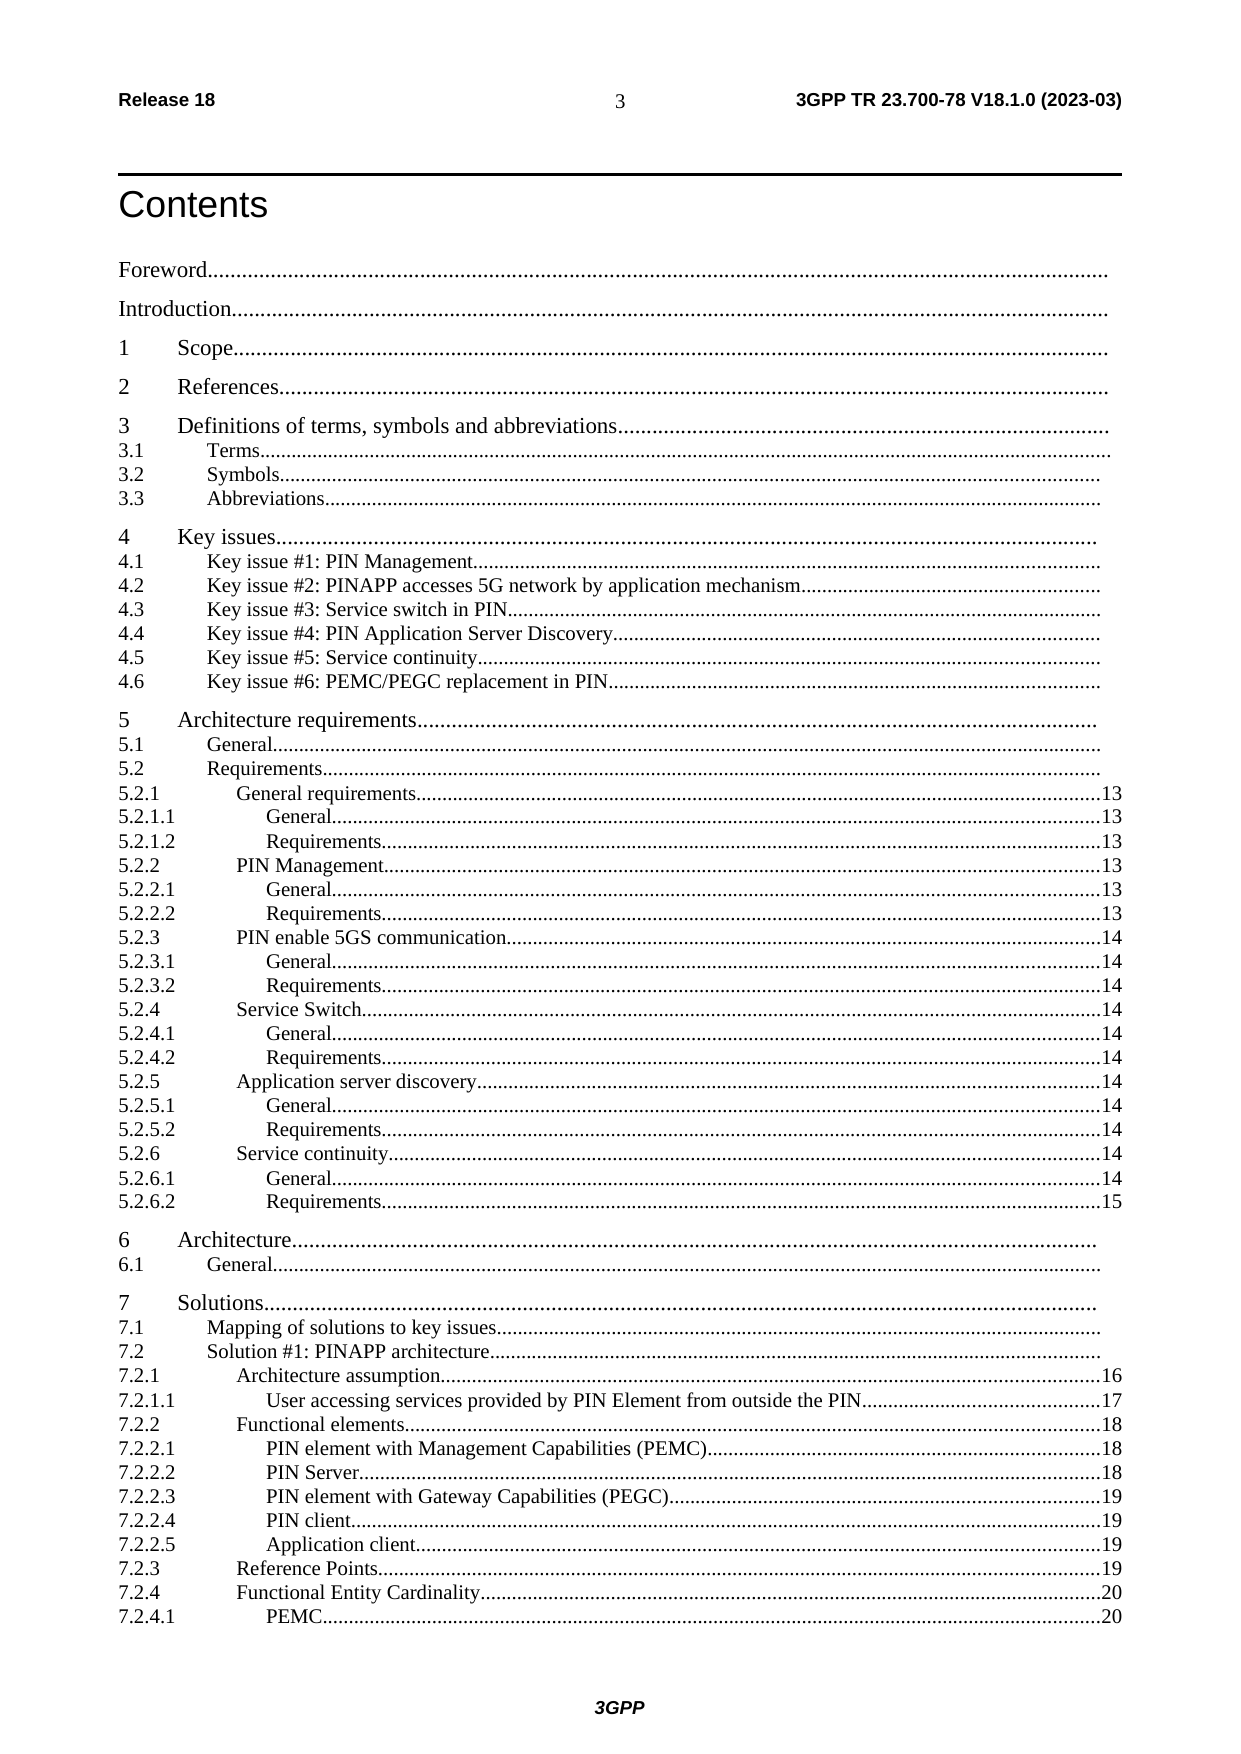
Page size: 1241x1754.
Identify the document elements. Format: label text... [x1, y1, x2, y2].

text 7.2.2.2 PIN Server 18 [118, 1460, 1122, 1484]
text 7.2.2 Functional elements 18 [118, 1412, 1122, 1436]
text 5.2.4.2 Requirements 14 [118, 1045, 1122, 1069]
text 5.2.3 PIN enable 5GS communication 14 [118, 925, 1122, 949]
text 4.1 Key issue #1: PIN Management 10 [118, 549, 1078, 573]
text 5.2.1.1 General 13 [118, 804, 1122, 828]
text 7.2.2.5 Application client 19 [118, 1532, 1122, 1556]
text 5.2.1 General requirements 13 [118, 780, 1122, 804]
text 3.2 Symbols 10 [118, 462, 1078, 486]
text Contents [118, 176, 1122, 225]
text 5.2.6 Service continuity 14 [118, 1141, 1122, 1165]
text 5.2.3.2 Requirements 14 [118, 973, 1122, 997]
text 5.2.2.1 General 13 [118, 877, 1122, 901]
text Foreword 7 [118, 256, 1078, 283]
text 7 Solutions 16 [118, 1289, 1078, 1315]
text 4.4 Key issue #4: PIN Application Server Discovery 11 [118, 621, 1078, 645]
text 7.2.2.4 PIN client 19 [118, 1508, 1122, 1532]
text 6.1 General 15 [118, 1252, 1078, 1276]
text 3.3 Abbreviations 10 [118, 486, 1078, 510]
text 4 Key issues 10 [118, 523, 1078, 549]
text 5 Architecture requirements 13 [118, 706, 1078, 732]
text 5.2.6.2 Requirements 15 [118, 1189, 1122, 1213]
text Introduction 8 [118, 295, 1078, 321]
text 7.2.1.1 User accessing services provided by PIN Element from outside the PIN 17 [118, 1387, 1122, 1412]
text 4.6 Key issue #6: PEMC/PEGC replacement in PIN 12 [118, 669, 1078, 693]
text 2 References 9 [118, 373, 1078, 399]
text 4.5 Key issue #5: Service continuity 12 [118, 645, 1078, 669]
text 3 Definitions of terms, symbols and abbreviations 9 [118, 412, 1078, 438]
text 5.2 Requirements 13 [118, 756, 1078, 780]
text 7.2.1 Architecture assumption 16 [118, 1363, 1122, 1387]
text 7.2.2.1 PIN element with Management Capabilities (PEMC) 18 [118, 1436, 1122, 1460]
text 5.2.1.2 Requirements 13 [118, 828, 1122, 853]
text 7.2 Solution #1: PINAPP architecture 16 [118, 1339, 1078, 1363]
text 5.2.2.2 Requirements 13 [118, 901, 1122, 925]
text 4.3 Key issue #3: Service switch in PIN 11 [118, 597, 1078, 621]
text 1 Scope 9 [118, 334, 1078, 360]
text 5.2.6.1 General 14 [118, 1165, 1122, 1189]
text 7.2.3 Reference Points 19 [118, 1556, 1122, 1580]
text 4.2 Key issue #2: PINAPP accesses 5G network by application mechanism 11 [118, 573, 1078, 597]
text 5.2.5.2 Requirements 14 [118, 1117, 1122, 1141]
text 5.2.5 Application server discovery 14 [118, 1069, 1122, 1093]
text 7.2.4 Functional Entity Cardinality 20 [118, 1580, 1122, 1604]
text 7.2.4.1 PEMC 20 [118, 1604, 1122, 1628]
text 5.2.4 Service Switch 14 [118, 997, 1122, 1021]
text 5.2.2 PIN Management 13 [118, 853, 1122, 877]
text 5.2.4.1 General 14 [118, 1021, 1122, 1045]
text 7.1 Mapping of solutions to key issues 16 [118, 1315, 1078, 1339]
text 6 Architecture 15 [118, 1226, 1078, 1252]
text 5.2.3.1 General 14 [118, 949, 1122, 973]
text 5.2.5.1 General 14 [118, 1093, 1122, 1117]
text 3.1 Terms 9 [118, 438, 1078, 462]
text 5.1 General 13 [118, 732, 1078, 756]
text 7.2.2.3 PIN element with Gateway Capabilities (PEGC) 19 [118, 1484, 1122, 1508]
